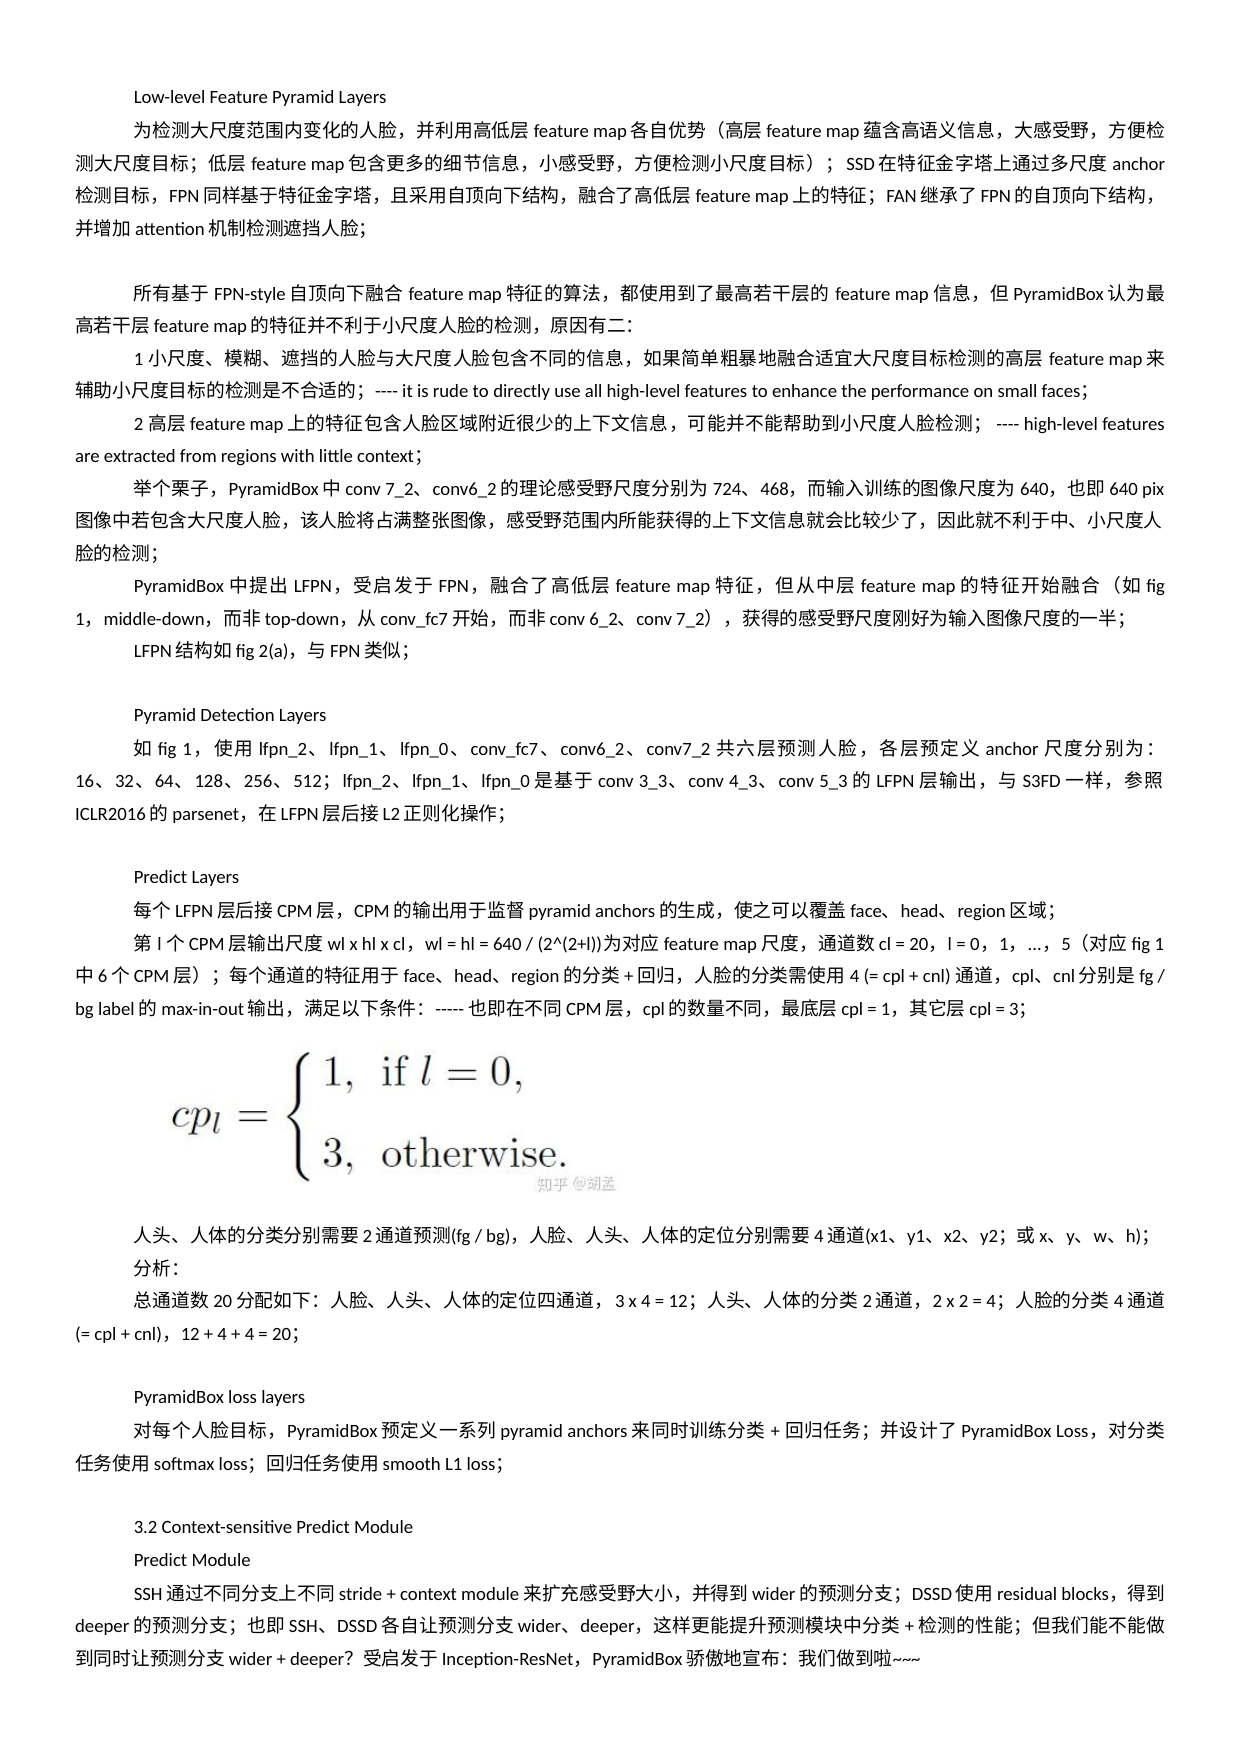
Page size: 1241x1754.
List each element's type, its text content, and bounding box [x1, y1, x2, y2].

text PyramidBox中提出LFPN，受启发于FPN，融合了高低层feature map特征，但从中层feature map的特征开始融合（如fig 1，middle-down，而非top-down，从conv_fc7开始，而非conv 6_2、conv 7_2），获得的感受野尺度刚好为输入图像尺度的一半； [75, 568, 1165, 633]
text 所有基于FPN-style自顶向下融合feature map特征的算法，都使用到了最高若干层的feature map信息，但PyramidBox认为最高若干层feature map的特征并不利于小尺度人脸的检测，原因有二： [75, 276, 1165, 341]
text 总通道数20分配如下：人脸、人头、人体的定位四通道，3 x 4 = 12；人头、人体的分类2通道，2 x 2 = 4；人脸的分类4通道(= cpl + cnl)，12 + 4 + 4 = 20； [75, 1283, 1165, 1348]
text SSH通过不同分支上不同stride + context module来扩充感受野大小，并得到wider的预测分支；DSSD使用residual blocks，得到deeper的预测分支；也即SSH、DSSD各自让预测分支wider、deeper，这样更能提升预测模块中分类 + 检测的性能；但我们能不能做到同时让预测分支wider + deeper？受启发于Inception-ResNet，PyramidBox骄傲地宣布：我们做到啦~~~ [75, 1576, 1165, 1673]
text Pyramid Detection Layers [75, 698, 1165, 731]
text 2 高层feature map上的特征包含人脸区域附近很少的上下文信息，可能并不能帮助到小尺度人脸检测；---- high-level features are extracted from regions with little context； [75, 406, 1165, 471]
text 第 l 个CPM层输出尺度wl x hl x cl，wl = hl = 640 / (2^(2+l))为对应feature map尺度，通道数cl = 20，l = 0，1，...，5（对应fig 1中6个CPM层）；每个通道的特征用于face、head、region的分类 + 回归，人脸的分类需使用 4 (= cpl + cnl) 通道，cpl、cnl分别是fg / bg label的max-in-out输出，满足以下条件：----- 也即在不同CPM层，cpl的数量不同，最底层cpl = 1，其它层cpl = 3； [75, 926, 1165, 1023]
text 3.2 Context-sensitive Predict Module [75, 1511, 1165, 1543]
picture [133, 1023, 628, 1206]
text 对每个人脸目标，PyramidBox预定义一系列pyramid anchors来同时训练分类 + 回归任务；并设计了PyramidBox Loss，对分类任务使用softmax loss；回归任务使用smooth L1 loss； [75, 1413, 1165, 1478]
text 举个栗子，PyramidBox中conv 7_2、conv6_2的理论感受野尺度分别为724、468，而输入训练的图像尺度为640，也即640 pix图像中若包含大尺度人脸，该人脸将占满整张图像，感受野范围内所能获得的上下文信息就会比较少了，因此就不利于中、小尺度人脸的检测； [75, 471, 1165, 568]
text Predict Layers [75, 861, 1165, 893]
text 分析： [75, 1251, 1165, 1283]
text 如fig 1，使用lfpn_2、lfpn_1、lfpn_0、conv_fc7、conv6_2、conv7_2共六层预测人脸，各层预定义anchor尺度分别为：16、32、64、128、256、512；lfpn_2、lfpn_1、lfpn_0是基于conv 3_3、conv 4_3、conv 5_3的LFPN层输出，与S3FD一样，参照ICLR2016的parsenet，在LFPN层后接L2正则化操作； [75, 731, 1165, 828]
text Predict Module [75, 1543, 1165, 1576]
text 1 小尺度、模糊、遮挡的人脸与大尺度人脸包含不同的信息，如果简单粗暴地融合适宜大尺度目标检测的高层feature map来辅助小尺度目标的检测是不合适的；---- it is rude to directly use all high-level features to enhance the performance on small faces； [75, 341, 1165, 406]
text LFPN结构如fig 2(a)，与FPN类似； [75, 633, 1165, 666]
text 每个LFPN层后接CPM层，CPM的输出用于监督pyramid anchors的生成，使之可以覆盖face、head、region区域； [75, 893, 1165, 926]
text Low-level Feature Pyramid Layers [75, 81, 1165, 113]
text 为检测大尺度范围内变化的人脸，并利用高低层feature map各自优势（高层feature map蕴含高语义信息，大感受野，方便检测大尺度目标；低层feature map包含更多的细节信息，小感受野，方便检测小尺度目标）；SSD在特征金字塔上通过多尺度anchor检测目标，FPN同样基于特征金字塔，且采用自顶向下结构，融合了高低层feature map上的特征；FAN继承了FPN的自顶向下结构，并增加attention机制检测遮挡人脸； [75, 113, 1165, 243]
text PyramidBox loss layers [75, 1381, 1165, 1413]
text 人头、人体的分类分别需要2通道预测(fg / bg)，人脸、人头、人体的定位分别需要4通道(x1、y1、x2、y2；或x、y、w、h)； [75, 1218, 1165, 1251]
